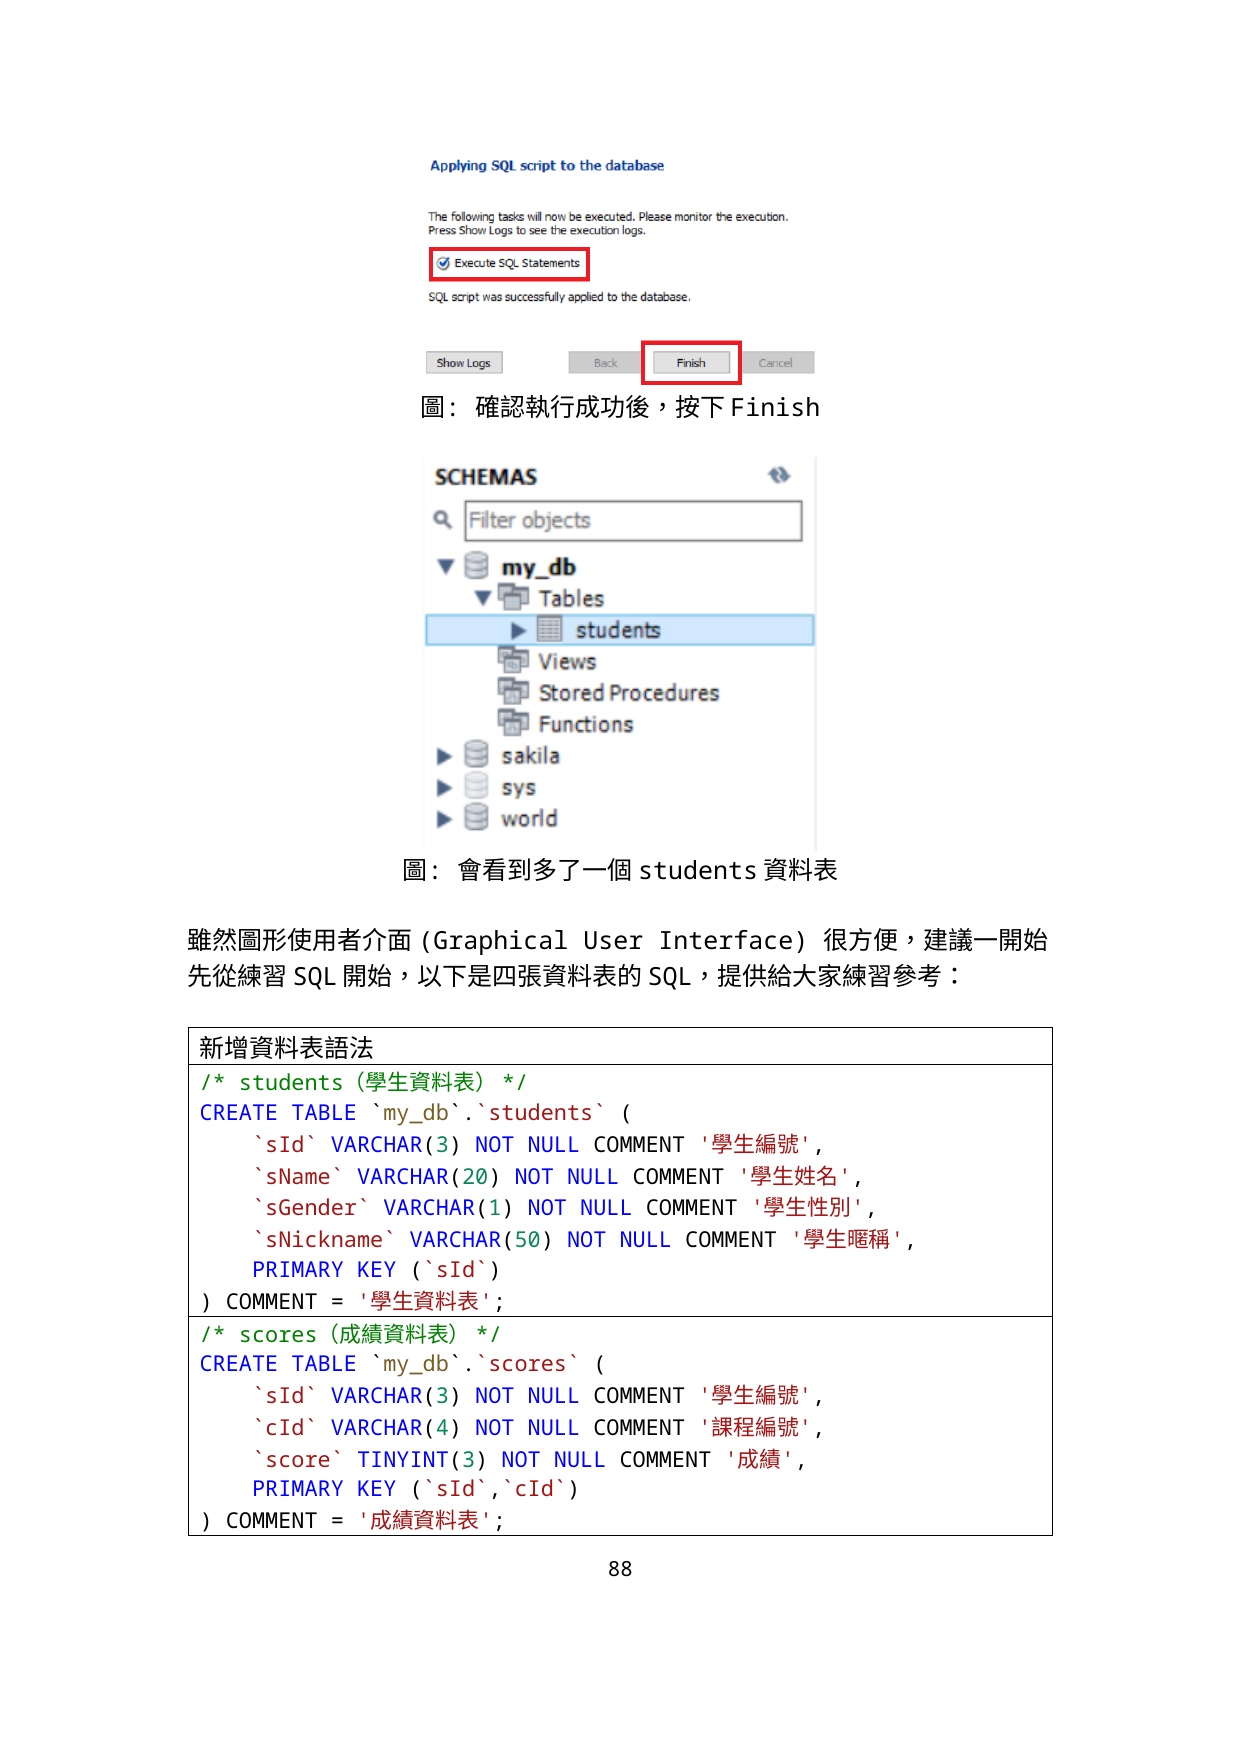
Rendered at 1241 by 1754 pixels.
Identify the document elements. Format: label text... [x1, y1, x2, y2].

text 雖然圖形使用者介面 (Graphical User Interface) 很方便，建議一開始先從練習SQL開始，以下是四張資料表的SQL，提供給大家練習參考： [187, 920, 1053, 993]
text 圖: 會看到多了一個 students資料表 [187, 850, 1053, 886]
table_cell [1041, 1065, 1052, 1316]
text 圖: 確認執行成功後，按下Finish [187, 387, 1053, 424]
picture [416, 150, 824, 388]
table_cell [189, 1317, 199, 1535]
picture [423, 457, 817, 851]
table_header 新增資料表語法 [189, 1028, 1052, 1064]
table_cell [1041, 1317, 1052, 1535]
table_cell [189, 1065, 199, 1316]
